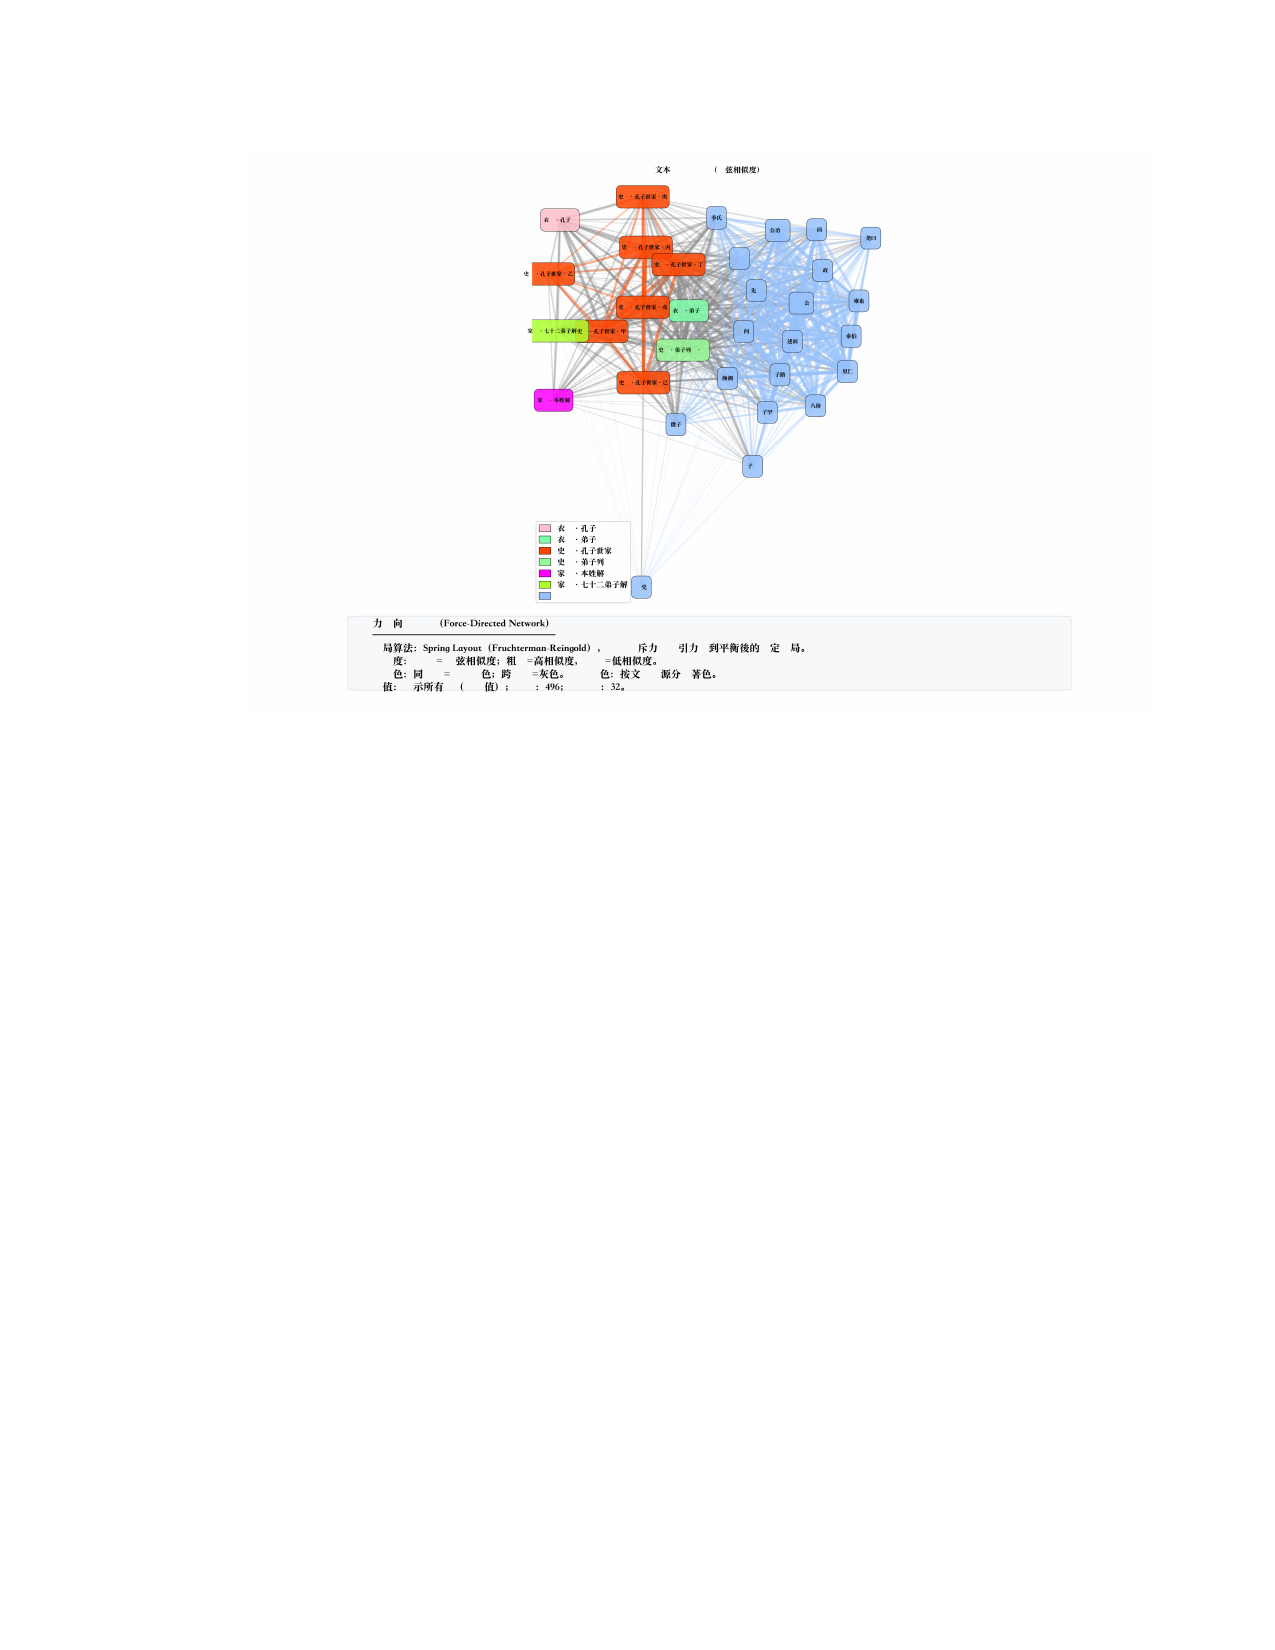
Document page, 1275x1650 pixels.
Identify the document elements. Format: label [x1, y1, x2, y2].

picture [250, 150, 1150, 713]
